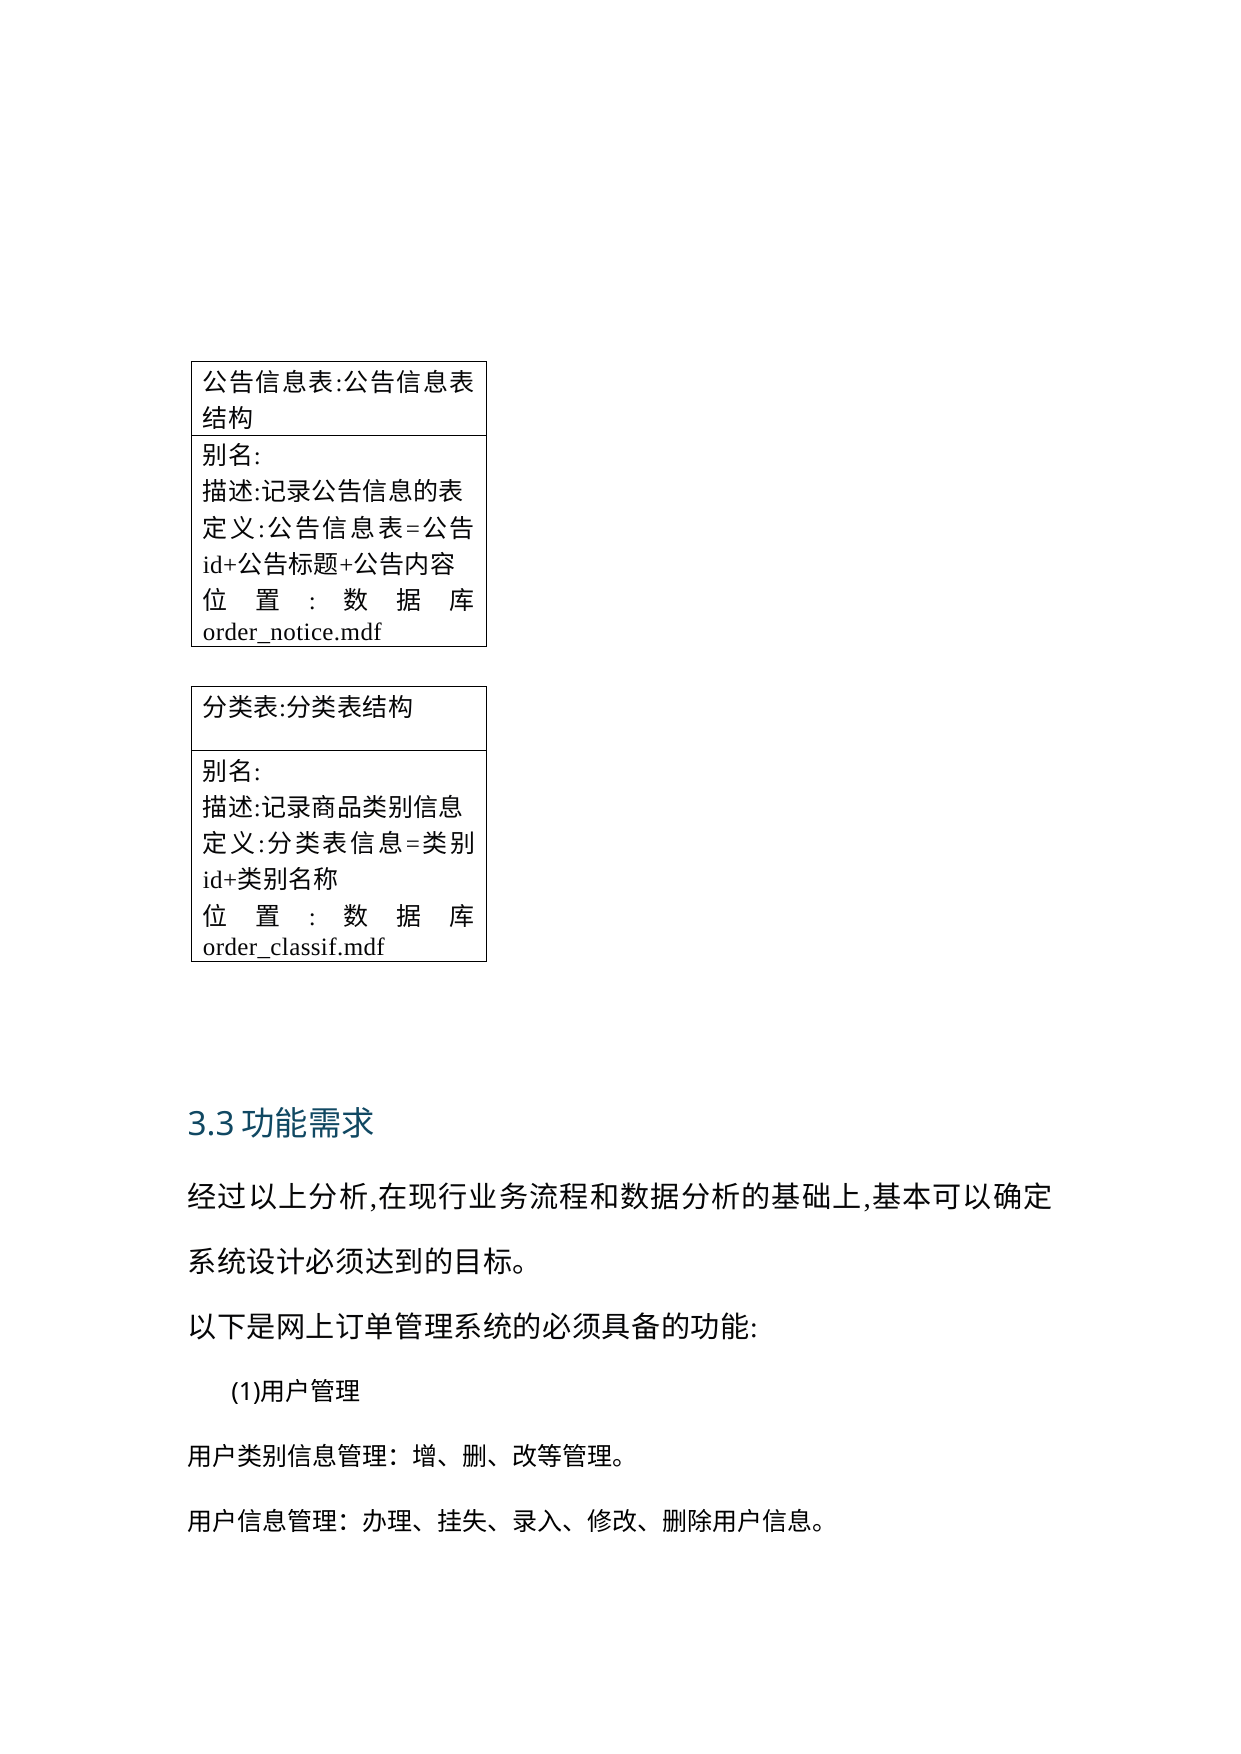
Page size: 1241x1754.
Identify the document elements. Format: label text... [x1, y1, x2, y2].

text (1)用户管理 [187, 1357, 1053, 1422]
subtitle 3.3功能需求 [187, 1089, 1053, 1154]
table_header 分类表:分类表结构 [192, 687, 486, 750]
text 用户类别信息管理：增、删、改等管理。 [187, 1422, 1053, 1487]
table_header 公告信息表:公告信息表结构 [192, 362, 486, 434]
table_cell 别名: 描述:记录公告信息的表 定义:公告信息表=公告id+公告标题+公告内容 位置:数据库order_notice.mdf [192, 436, 486, 646]
text 用户信息管理：办理、挂失、录入、修改、删除用户信息。 [187, 1487, 1053, 1552]
text 以下是网上订单管理系统的必须具备的功能: [187, 1292, 1053, 1357]
table_cell 别名: 描述:记录商品类别信息 定义:分类表信息=类别id+类别名称 位置:数据库order_classif.mdf [192, 751, 486, 961]
text 经过以上分析,在现行业务流程和数据分析的基础上,基本可以确定系统设计必须达到的目标。 [187, 1162, 1053, 1292]
